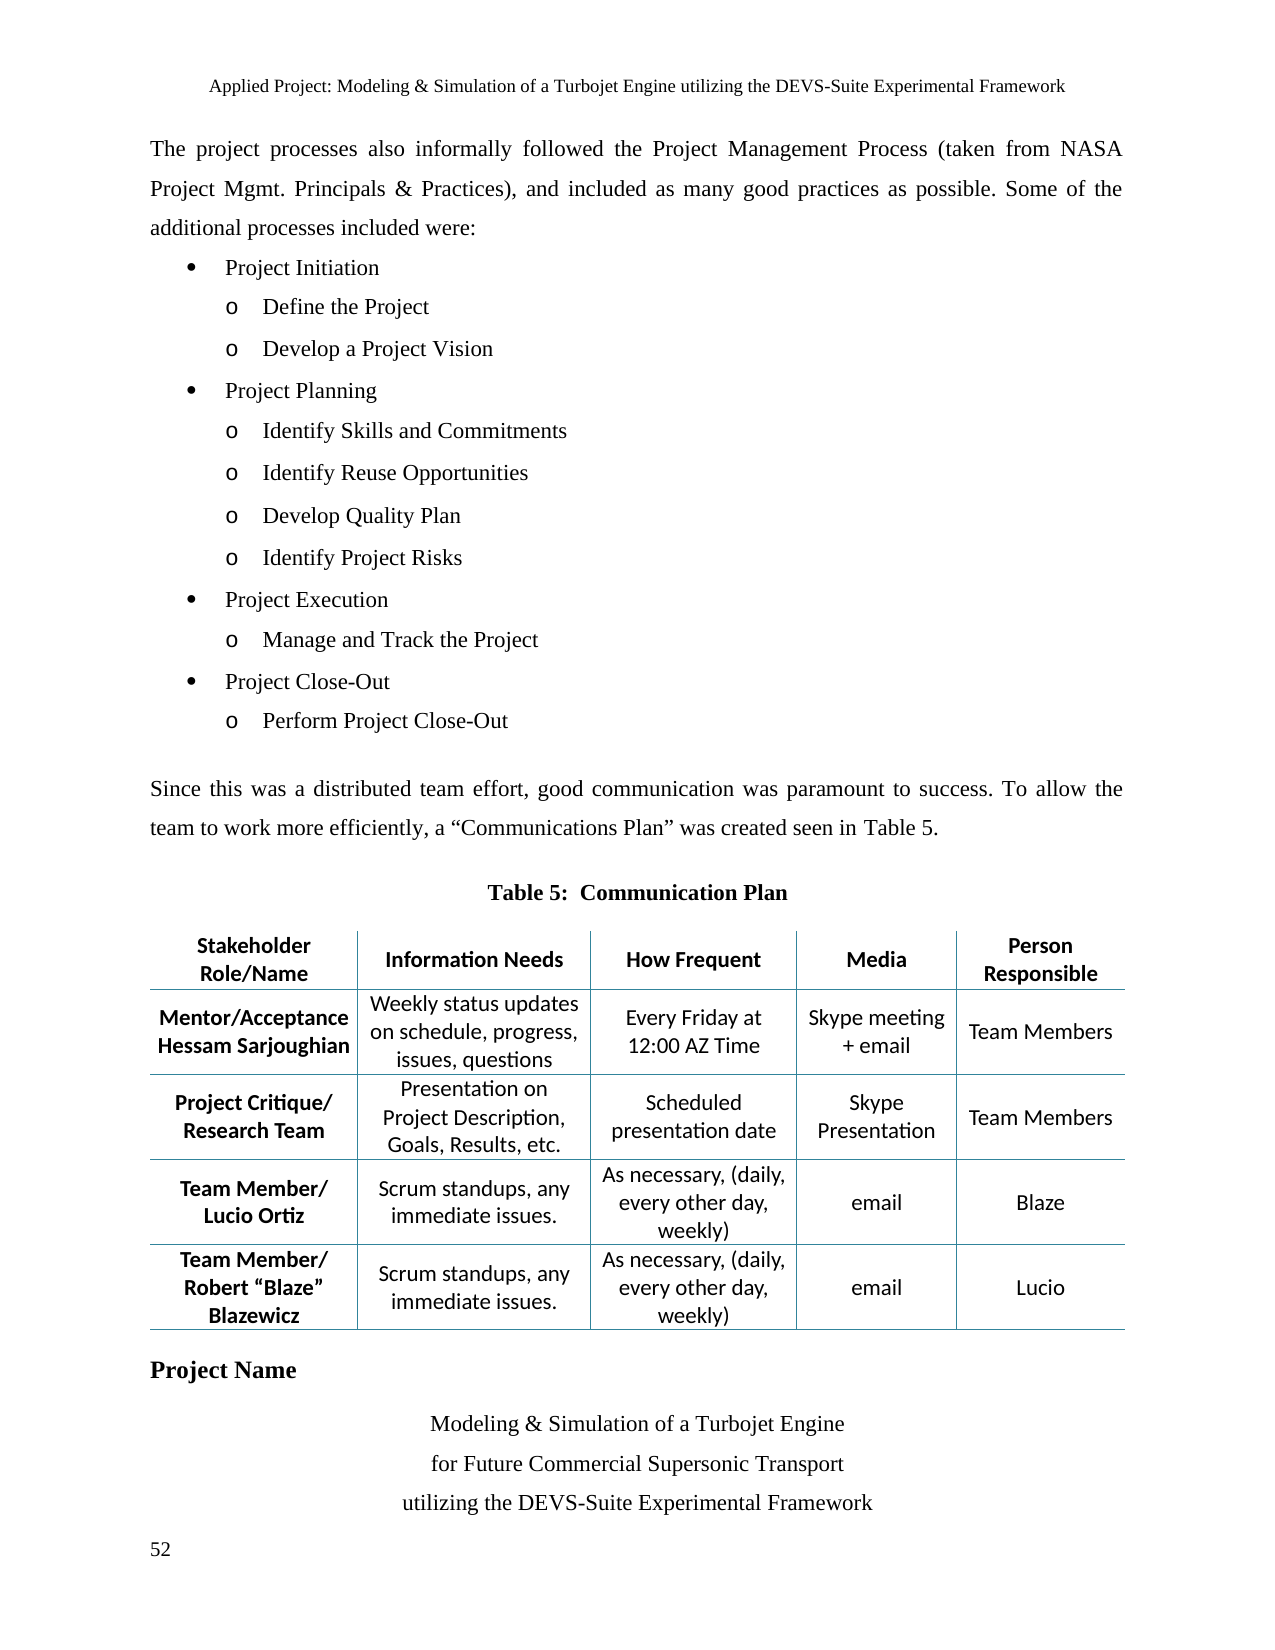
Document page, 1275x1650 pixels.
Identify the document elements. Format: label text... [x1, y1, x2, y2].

list Project Execution [187, 586, 1125, 613]
table_cell Lucio [957, 1245, 1125, 1329]
list Develop a Project Vision [225, 335, 1125, 363]
list Identify Skills and Commitments [225, 417, 1125, 445]
table_header Information Needs [358, 931, 590, 988]
table_header Media [797, 931, 956, 988]
table_cell Scrum standups, any immediate issues. [358, 1160, 590, 1244]
table_cell email [797, 1160, 956, 1244]
table_cell Team Members [957, 990, 1125, 1073]
list Project Initiation [187, 253, 1125, 280]
list Identify Reuse Opportunities [225, 459, 1125, 488]
table_cell Blaze [957, 1160, 1125, 1244]
list Develop Quality Plan [225, 502, 1125, 530]
table_cell Scheduled presentation date [591, 1075, 796, 1159]
text Since this was a distributed team effort, good communication was paramount to success. To allow the team to work more efficiently, a “Communications Plan” was created seen in Table 5. [150, 775, 1125, 841]
table_header Person Responsible [957, 931, 1125, 988]
text The project processes also informally followed the Project Management Process (taken from NASA Project Mgmt. Principals & Practices), and included as many good practices as possible. Some of the additional processes included were: [150, 135, 1125, 240]
table_cell Presentation on Project Description, Goals, Results, etc. [358, 1075, 590, 1159]
table_header How Frequent [591, 931, 796, 988]
list Manage and Track the Project [225, 626, 1125, 654]
table_cell Skype meeting + email [797, 990, 956, 1073]
list Identify Project Risks [225, 544, 1125, 572]
table_cell As necessary, (daily, every other day, weekly) [591, 1160, 796, 1244]
table_cell Team Member/ Lucio Ortiz [150, 1160, 357, 1244]
subtitle Project Name [150, 1355, 1125, 1384]
table_cell Weekly status updates on schedule, progress, issues, questions [358, 990, 590, 1073]
list Project Planning [187, 378, 1125, 404]
table_header Stakeholder Role/Name [150, 931, 357, 988]
table_cell email [797, 1245, 956, 1329]
table_cell As necessary, (daily, every other day, weekly) [591, 1245, 796, 1329]
table_cell Skype Presentation [797, 1075, 956, 1159]
table_cell Every Friday at 12:00 AZ Time [591, 990, 796, 1073]
table_cell Mentor/Acceptance Hessam Sarjoughian [150, 990, 357, 1073]
table_cell Scrum standups, any immediate issues. [358, 1245, 590, 1329]
table_cell Team Members [957, 1075, 1125, 1159]
list Project Close-Out [187, 668, 1125, 694]
table_cell Project Critique/ Research Team [150, 1075, 357, 1159]
list Define the Project [225, 293, 1125, 321]
text Modeling & Simulation of a Turbojet Engine for Future Commercial Supersonic Transport utilizing the DEVS-Suite Experimental Framework [150, 1411, 1125, 1516]
list Perform Project Close-Out [225, 707, 1125, 736]
table_cell Team Member/ Robert “Blaze” Blazewicz [150, 1245, 357, 1329]
